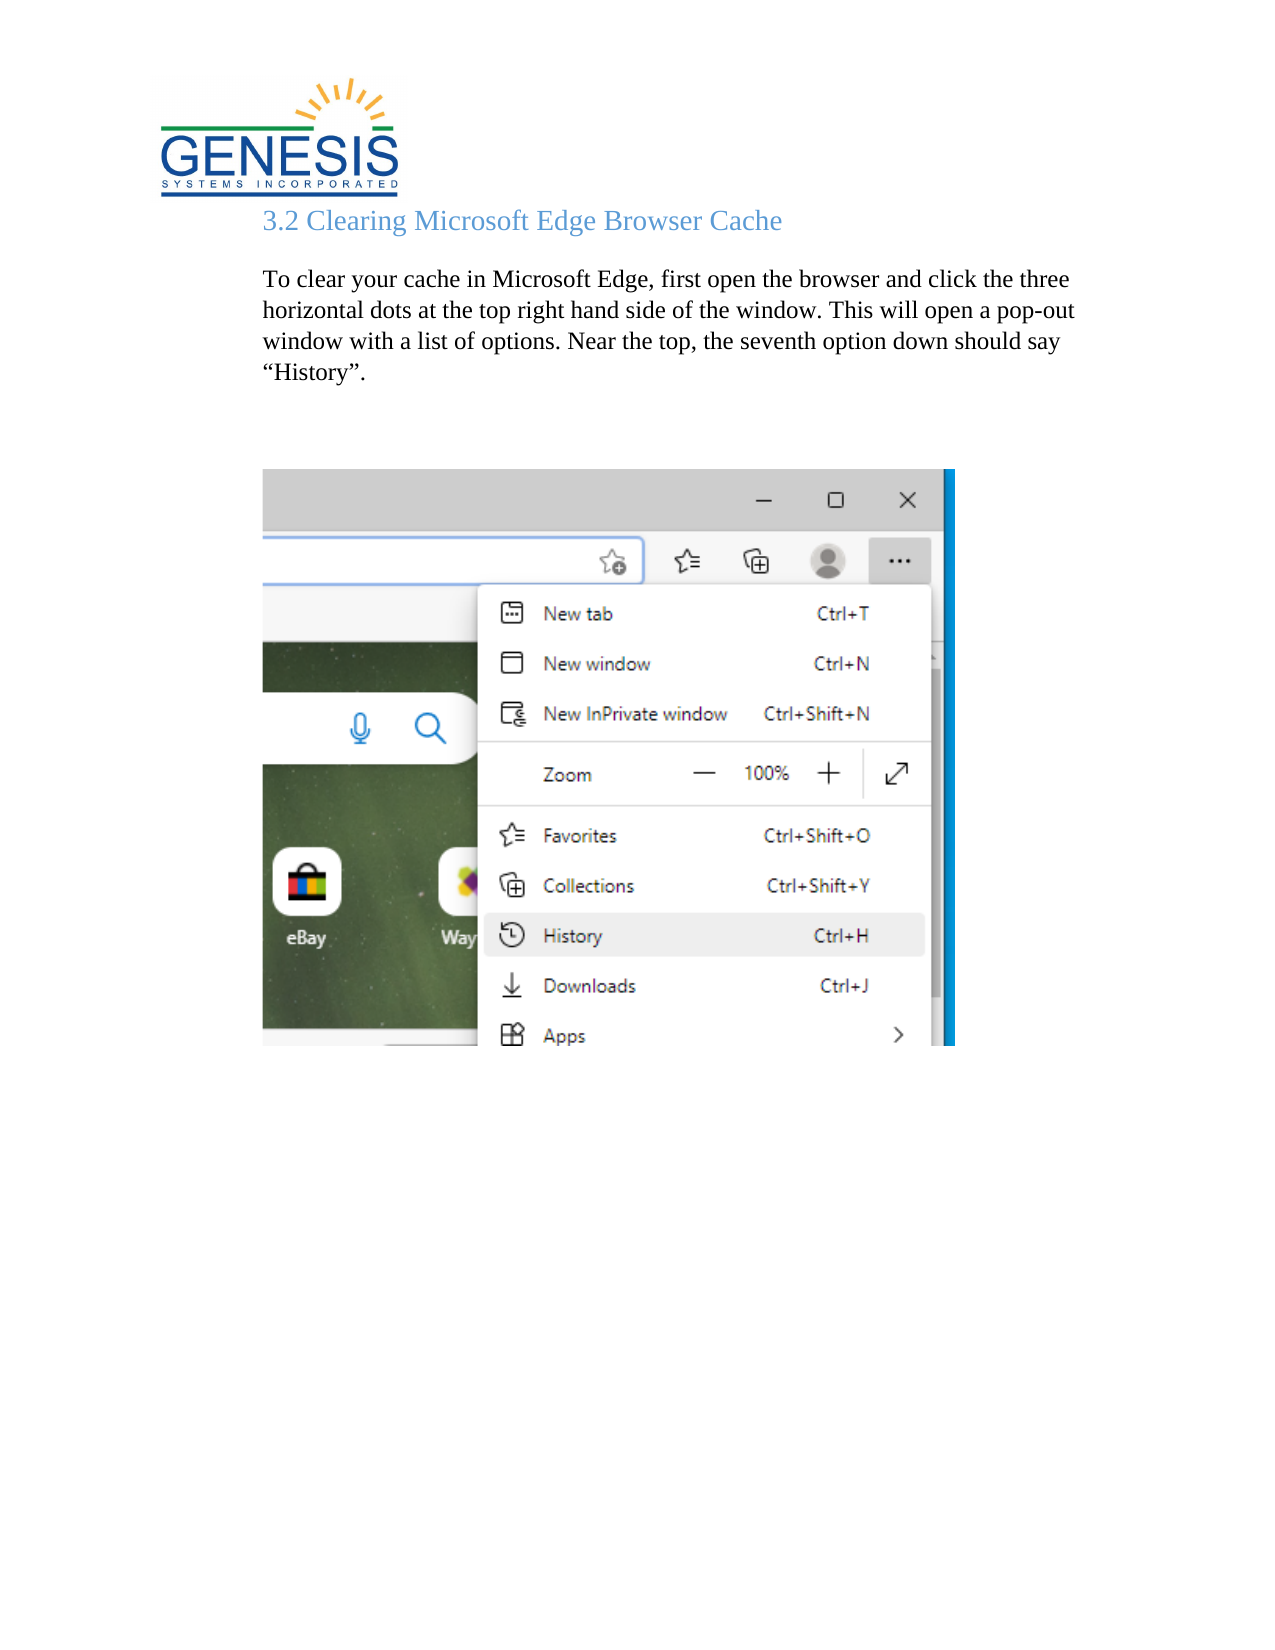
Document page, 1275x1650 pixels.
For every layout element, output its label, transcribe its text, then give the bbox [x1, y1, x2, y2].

picture [262, 469, 944, 1046]
subtitle To clear your cache in Microsoft Edge, first open the browser and click the three horizontal dots at the top right hand side of the window. This will open a pop-out window with a list of options. Near the top, the seventh option down should say “History”. [262, 264, 1125, 386]
subtitle 3.2 Clearing Microsoft Edge Browser Cache [262, 203, 1125, 236]
picture [150, 75, 409, 203]
